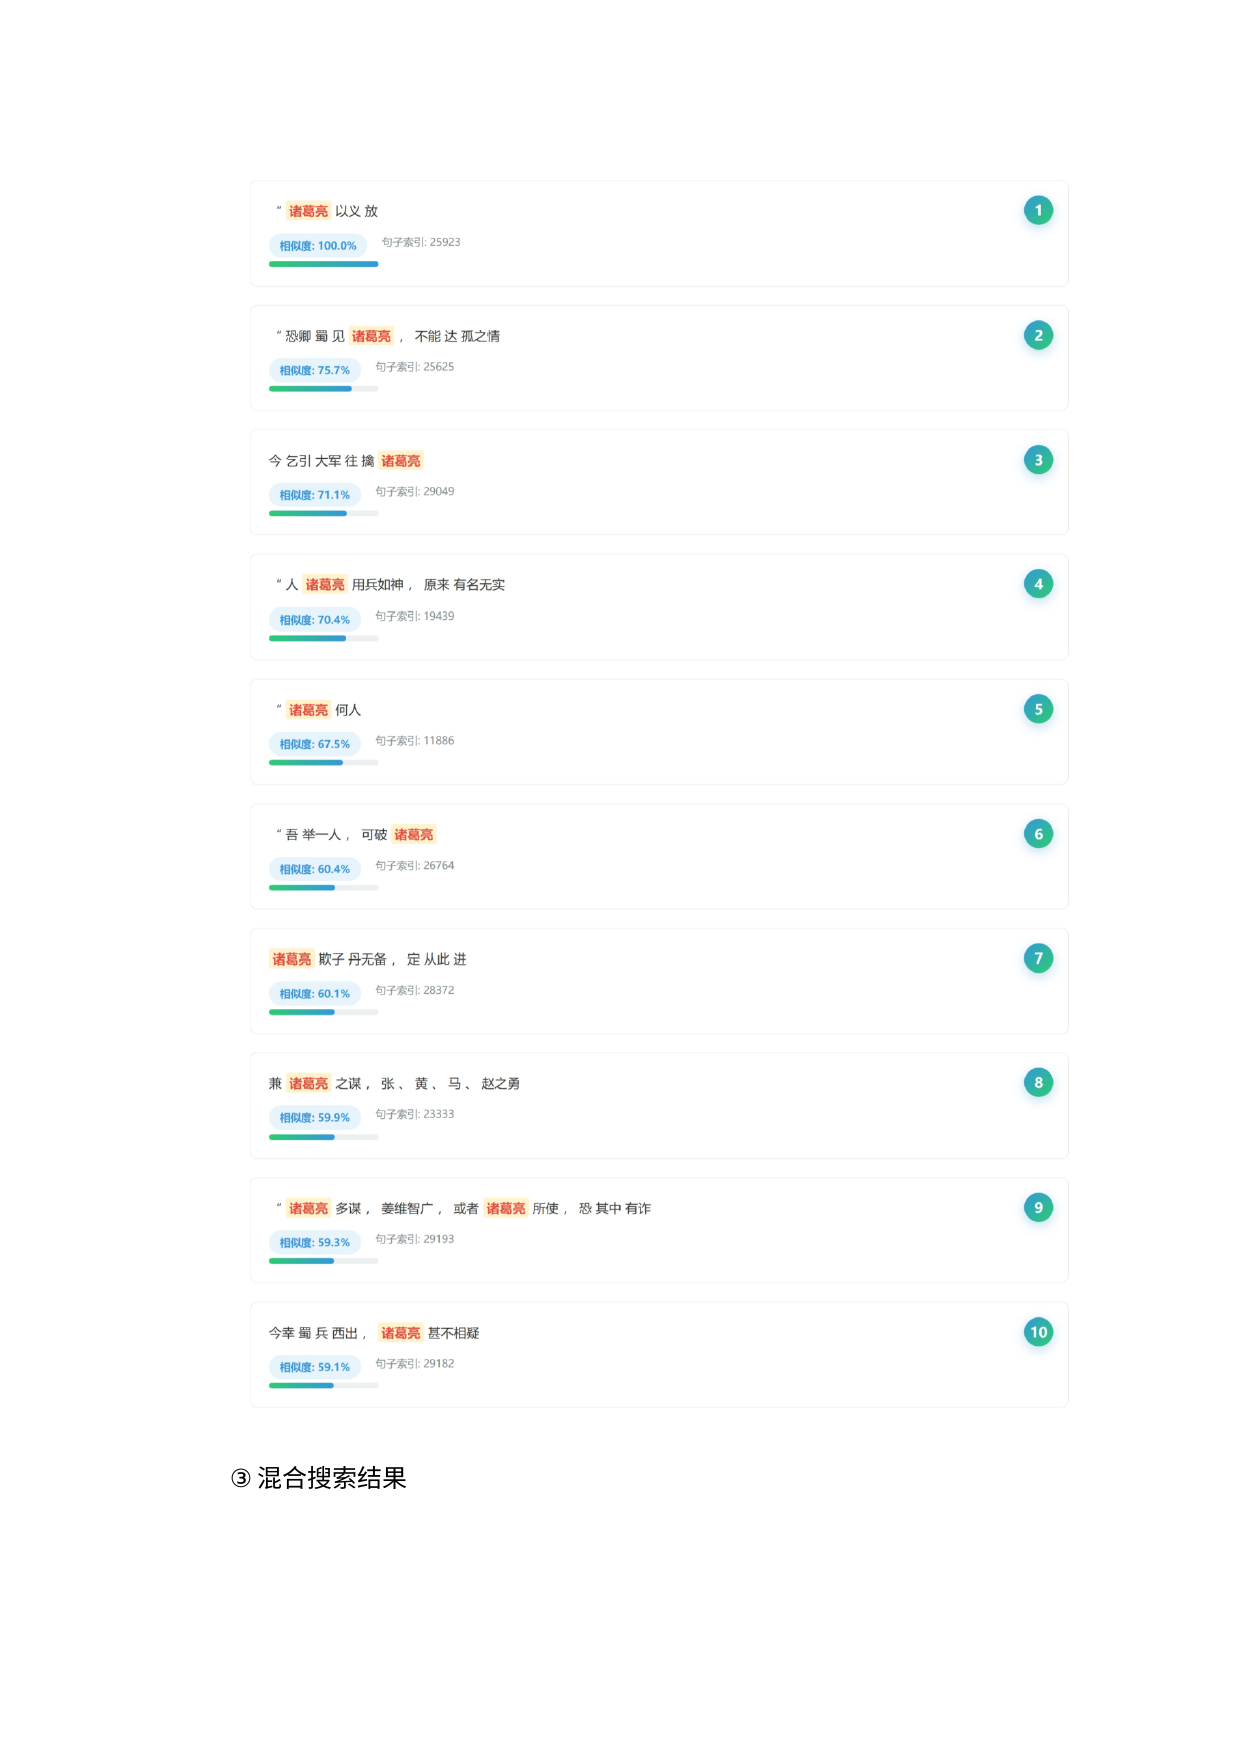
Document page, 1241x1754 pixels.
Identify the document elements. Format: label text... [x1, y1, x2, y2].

picture [229, 162, 1094, 1420]
list ③混合搜索结果 [229, 1444, 1053, 1509]
